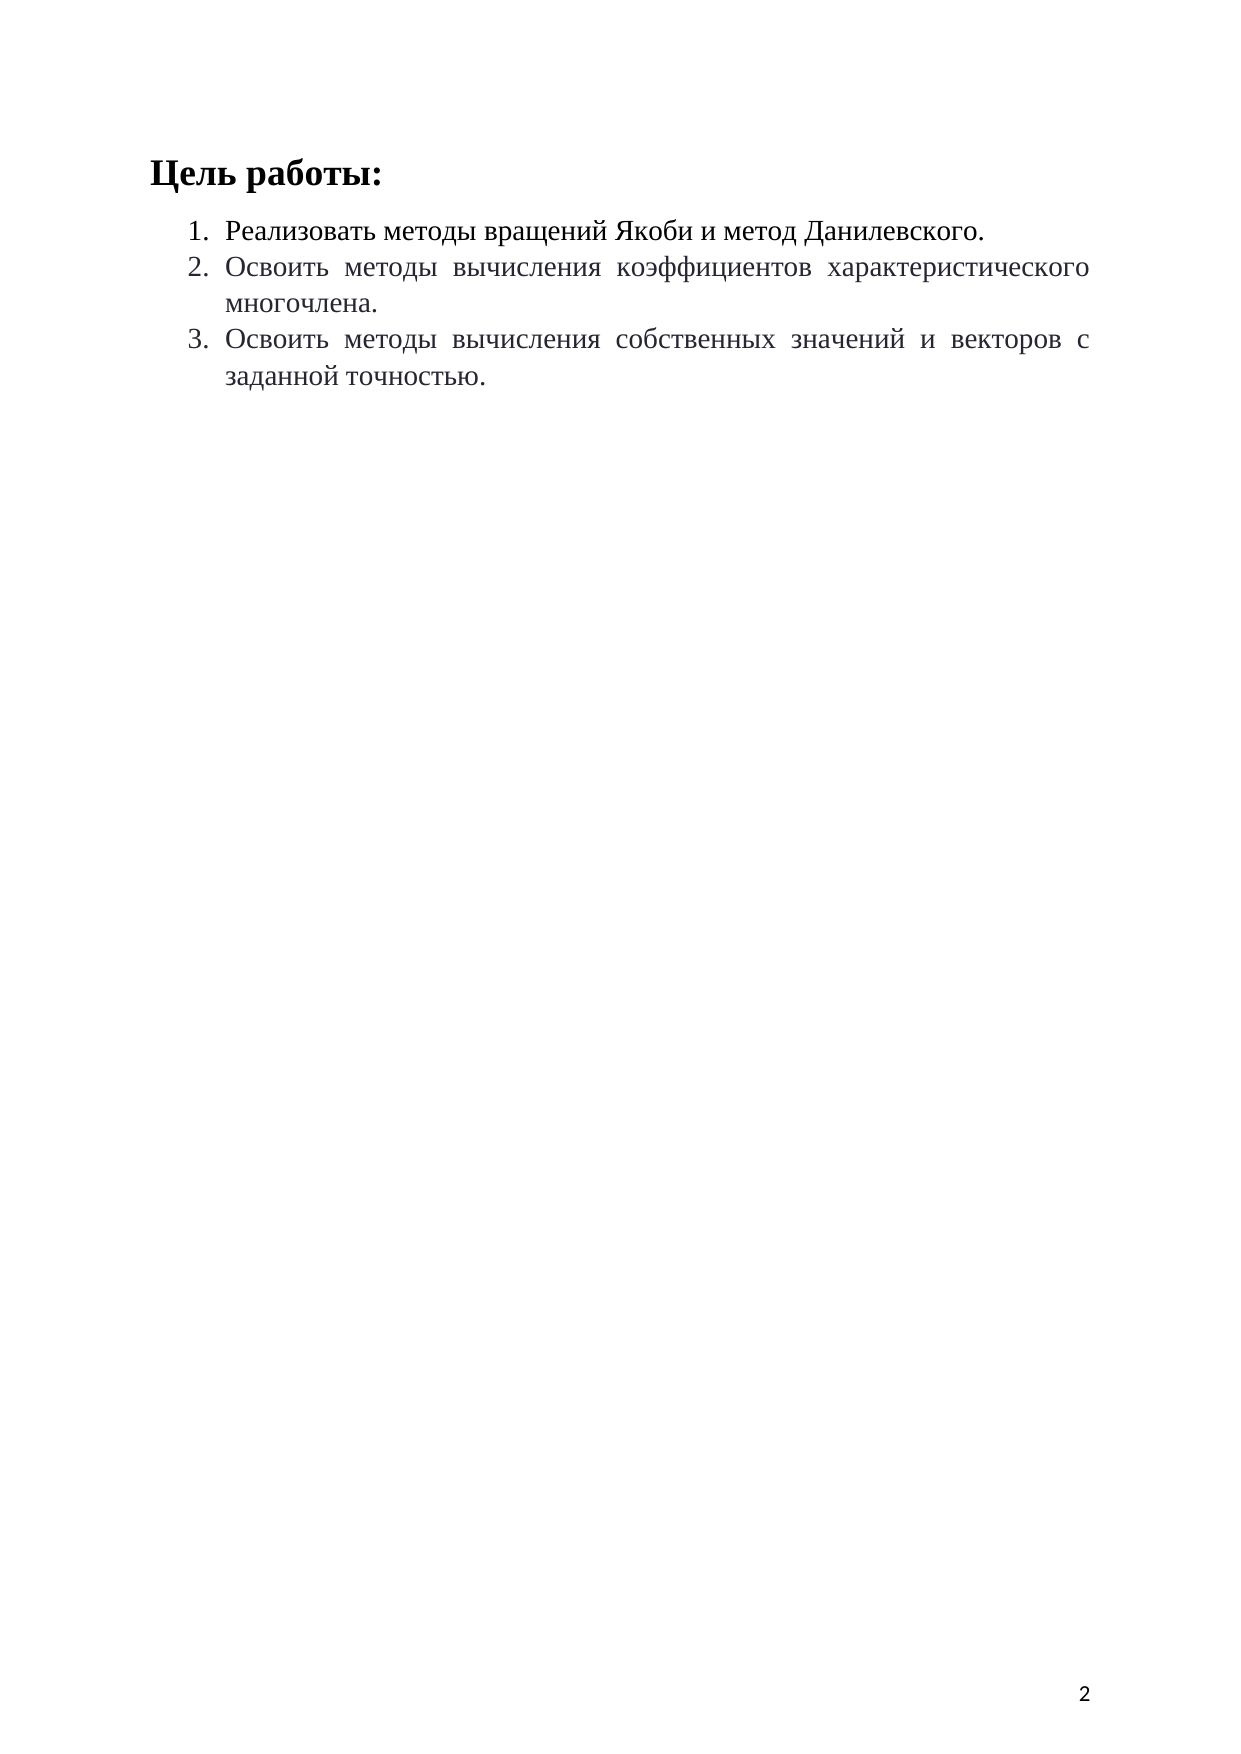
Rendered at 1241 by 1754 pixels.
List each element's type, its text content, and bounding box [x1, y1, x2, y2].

list Освоить методы вычисления коэффициентов характеристического многочлена. [187, 249, 1090, 319]
list Реализовать методы вращений Якоби и метод Данилевского. [187, 213, 1090, 247]
list Освоить методы вычисления собственных значений и векторов с заданной точностью. [187, 322, 1090, 391]
text Цель работы: [150, 150, 1090, 193]
